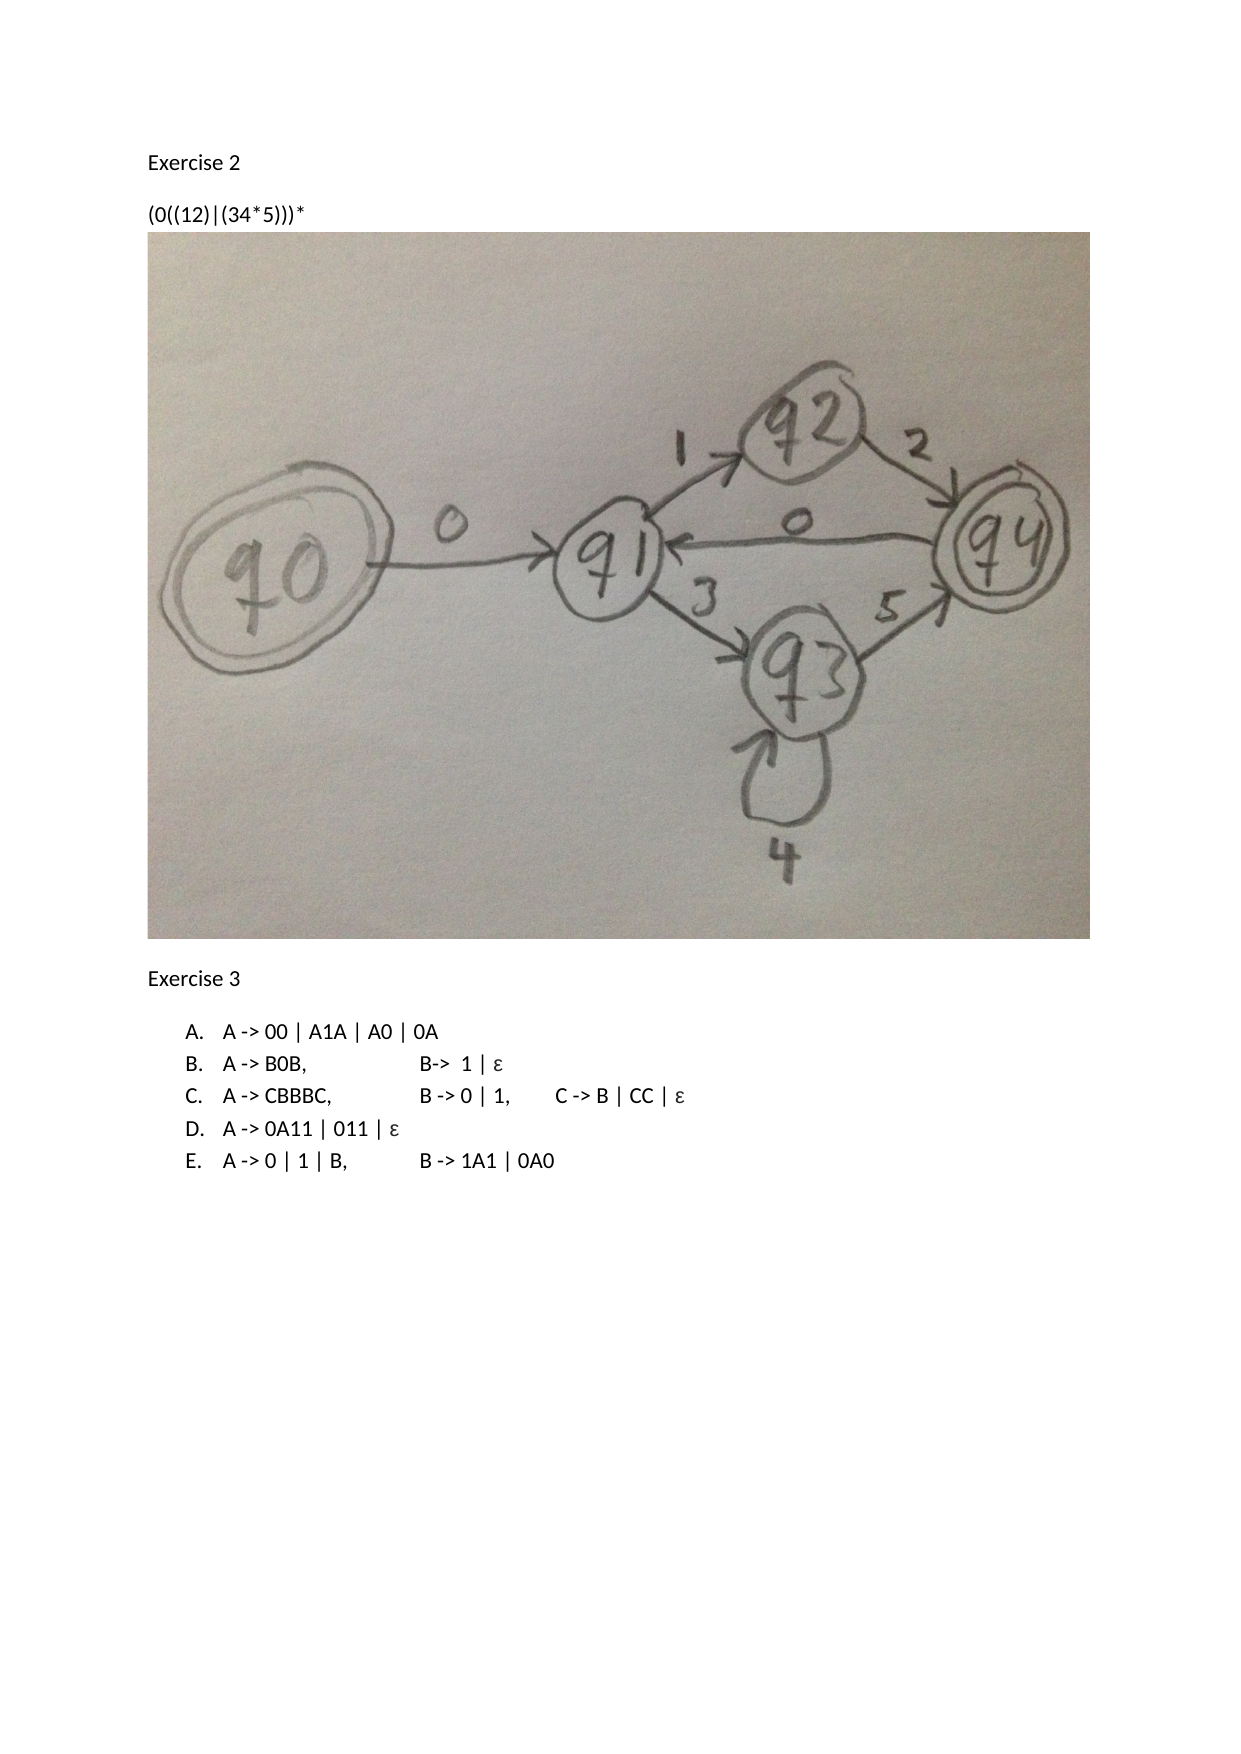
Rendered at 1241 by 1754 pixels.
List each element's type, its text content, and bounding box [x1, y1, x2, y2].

list A -> CBBBC, B -> 0 | 1, C -> B | CC | ε [185, 1081, 1093, 1109]
list A -> 00 | A1A | A0 | 0A [185, 1017, 1093, 1045]
list A -> B0B, B-> 1 | ε [185, 1049, 1093, 1077]
list A -> 0A11 | 011 | ε [185, 1114, 1093, 1142]
list A -> 0 | 1 | B, B -> 1A1 | 0A0 [185, 1146, 1093, 1174]
picture [147, 232, 1090, 939]
text Exercise 2 [148, 148, 1093, 176]
text Exercise 3 [148, 964, 1093, 992]
